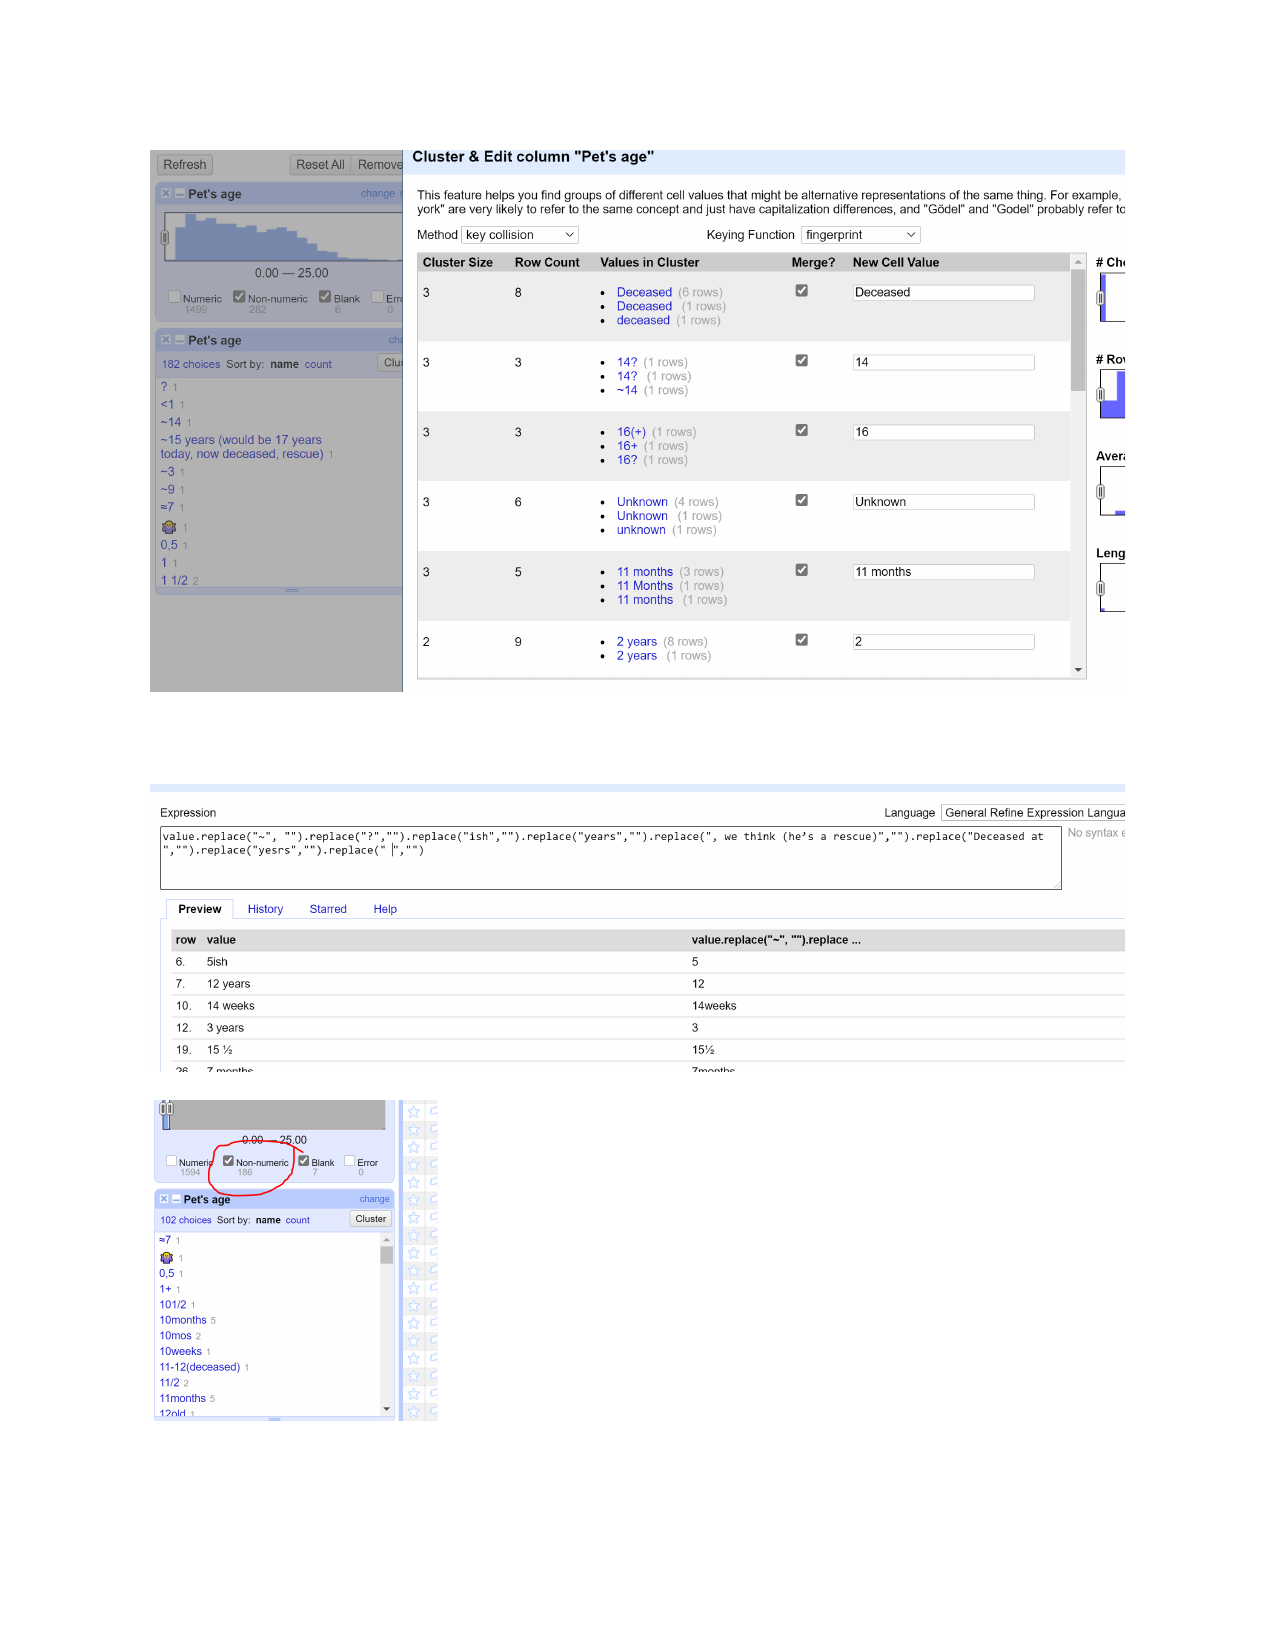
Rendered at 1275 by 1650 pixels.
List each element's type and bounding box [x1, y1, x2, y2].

picture [150, 1100, 438, 1421]
picture [150, 784, 1125, 1072]
picture [150, 150, 1125, 692]
